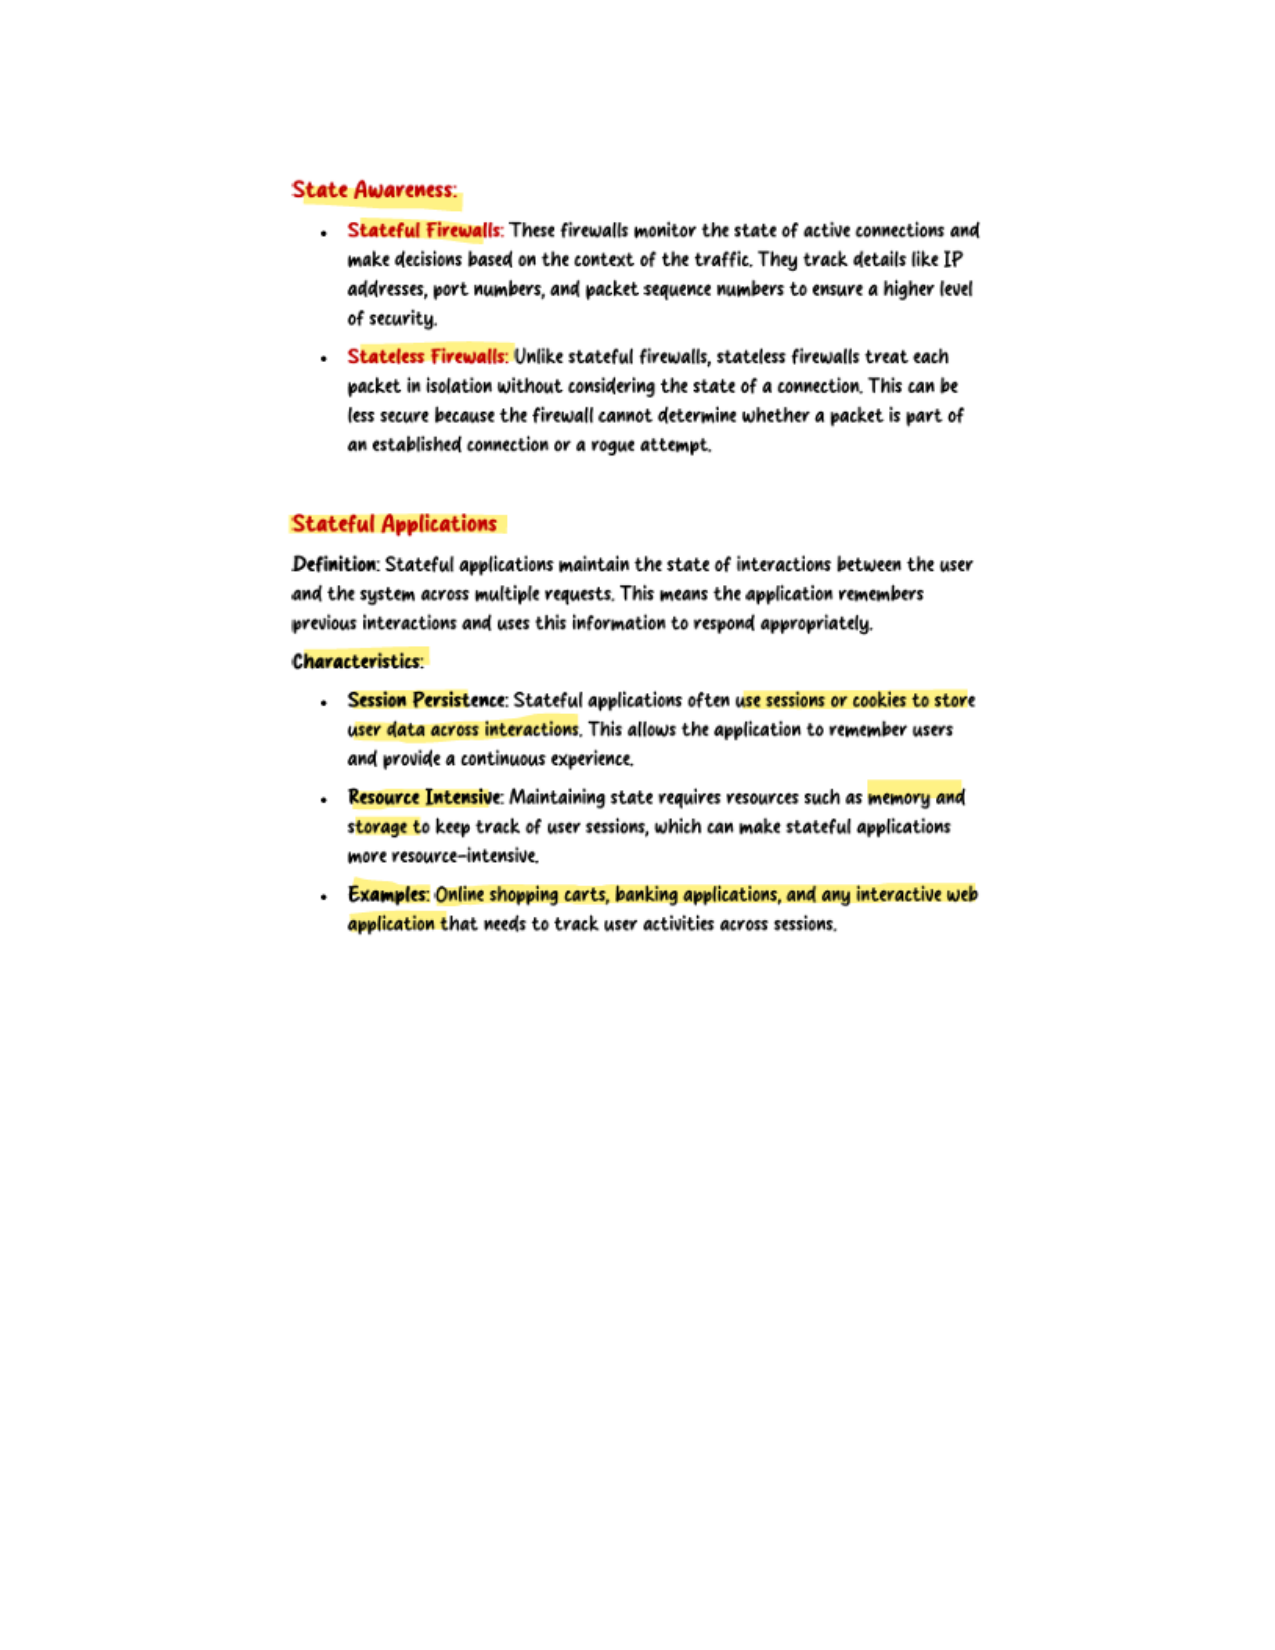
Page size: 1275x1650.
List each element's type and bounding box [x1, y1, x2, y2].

picture [268, 150, 1007, 955]
